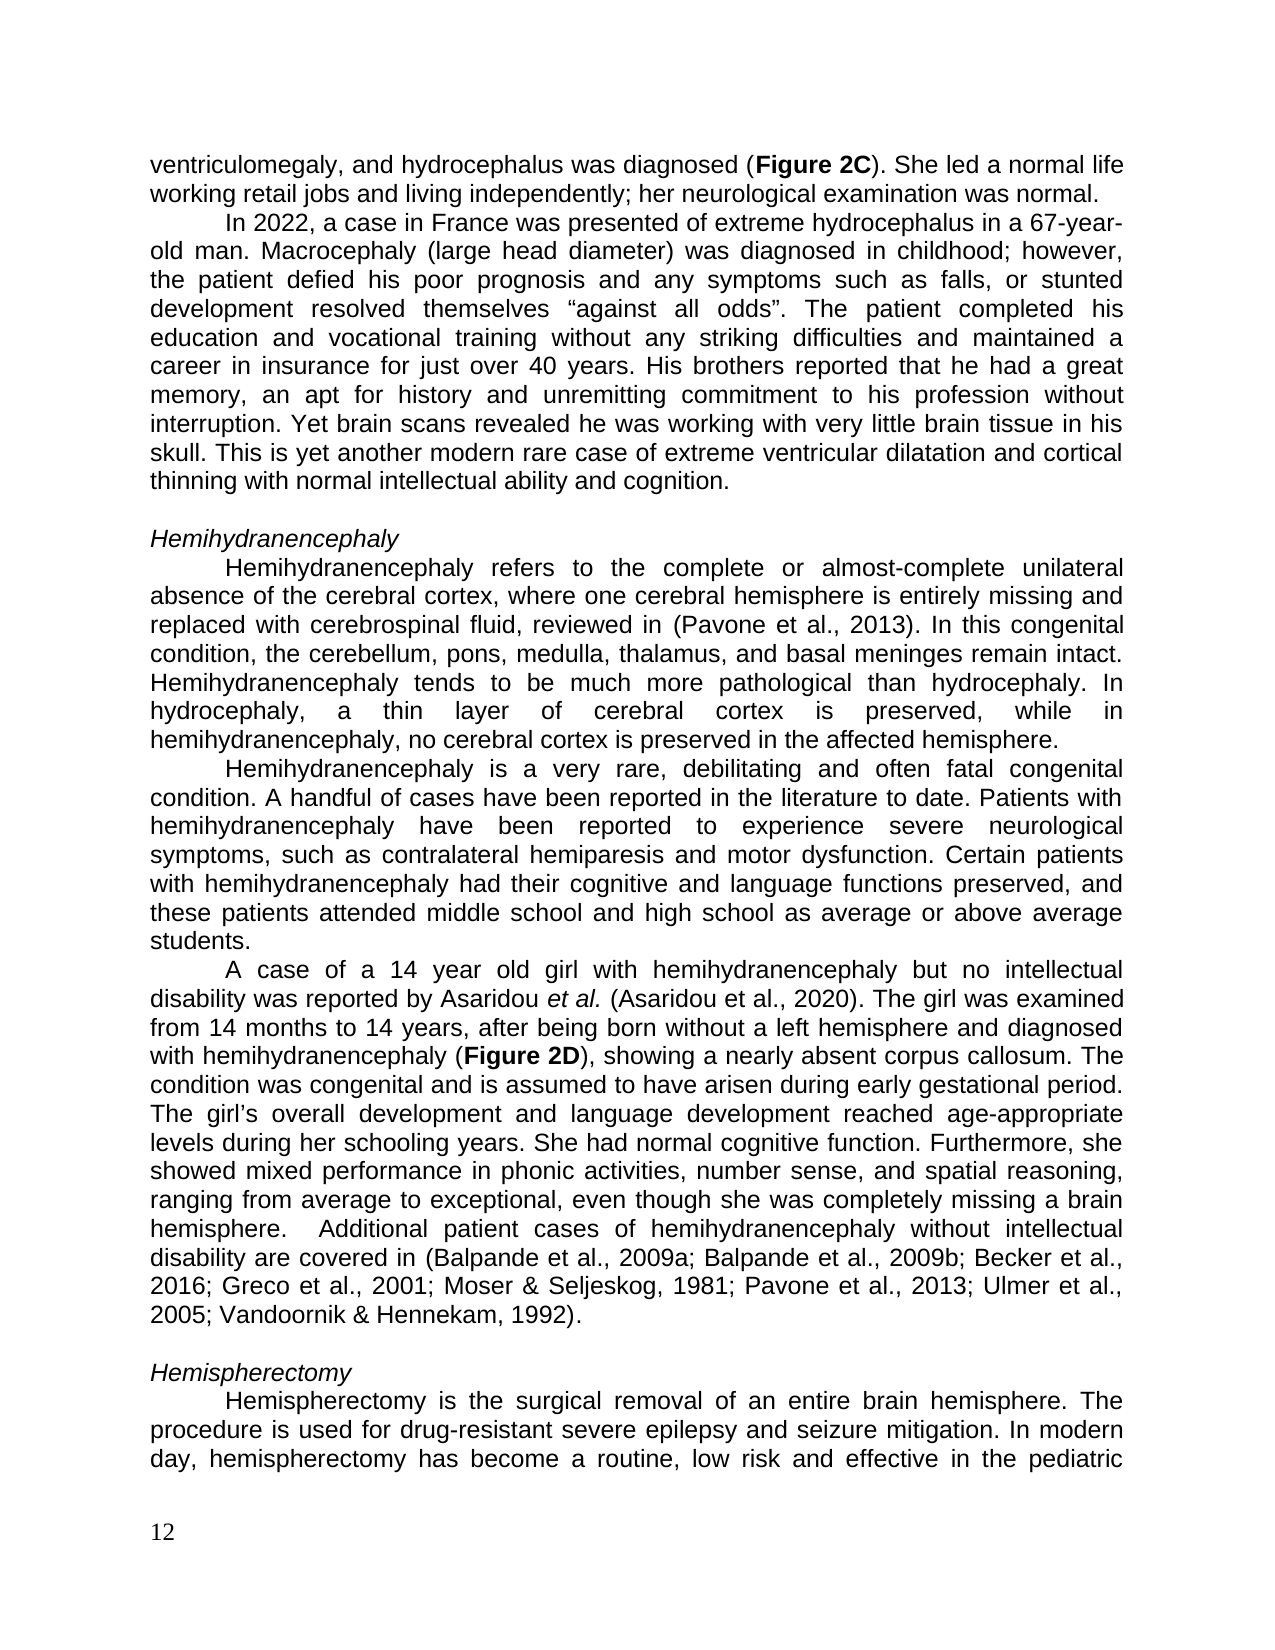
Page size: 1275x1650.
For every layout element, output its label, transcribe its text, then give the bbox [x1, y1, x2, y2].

text Hemispherectomy [150, 1357, 1125, 1386]
text Hemihydranencephaly [150, 524, 1125, 552]
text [150, 150, 1125, 207]
text In 2022, a case in France was presented of extreme hydrocephalus in a 67-year-old man. Macrocephaly (large head diameter) was diagnosed in childhood; however, the patient defied his poor prognosis and any symptoms such as falls, or stunted development resolved themselves “against all odds”. The patient completed his education and vocational training without any striking difficulties and maintained a career in insurance for just over 40 years. His brothers reported that he had a great memory, an apt for history and unremitting commitment to his profession without interruption. Yet brain scans revealed he was working with very little brain tissue in his skull. This is yet another modern rare case of extreme ventricular dilatation and cortical thinning with normal intellectual ability and cognition. [150, 207, 1125, 495]
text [150, 1386, 1125, 1472]
text Hemihydranencephaly refers to the complete or almost-complete unilateral absence of the cerebral cortex, where one cerebral hemisphere is entirely missing and replaced with cerebrospinal fluid, reviewed in (Pavone et al., 2013). In this congenital condition, the cerebellum, pons, medulla, thalamus, and basal meninges remain intact. Hemihydranencephaly tends to be much more pathological than hydrocephaly. In hydrocephaly, a thin layer of cerebral cortex is preserved, while in hemihydranencephaly, no cerebral cortex is preserved in the affected hemisphere. [150, 552, 1125, 754]
text Hemihydranencephaly is a very rare, debilitating and often fatal congenital condition. A handful of cases have been reported in the literature to date. Patients with hemihydranencephaly have been reported to experience severe neurological symptoms, such as contralateral hemiparesis and motor dysfunction. Certain patients with hemihydranencephaly had their cognitive and language functions preserved, and these patients attended middle school and high school as average or above average students. [150, 754, 1125, 955]
text A case of a 14 year old girl with hemihydranencephaly but no intellectual disability was reported by Asaridou et al. (Asaridou et al., 2020). The girl was examined from 14 months to 14 years, after being born without a left hemisphere and diagnosed with hemihydranencephaly (Figure 2D), showing a nearly absent corpus callosum. The condition was congenital and is assumed to have arisen during early gestational period. The girl’s overall development and language development reached age-appropriate levels during her schooling years. She had normal cognitive function. Furthermore, she showed mixed performance in phonic activities, number sense, and spatial reasoning, ranging from average to exceptional, even though she was completely missing a brain hemisphere. Additional patient cases of hemihydranencephaly without intellectual disability are covered in (Balpande et al., 2009a; Balpande et al., 2009b; Becker et al., 2016; Greco et al., 2001; Moser & Seljeskog, 1981; Pavone et al., 2013; Ulmer et al., 2005; Vandoornik & Hennekam, 1992). [150, 955, 1125, 1329]
